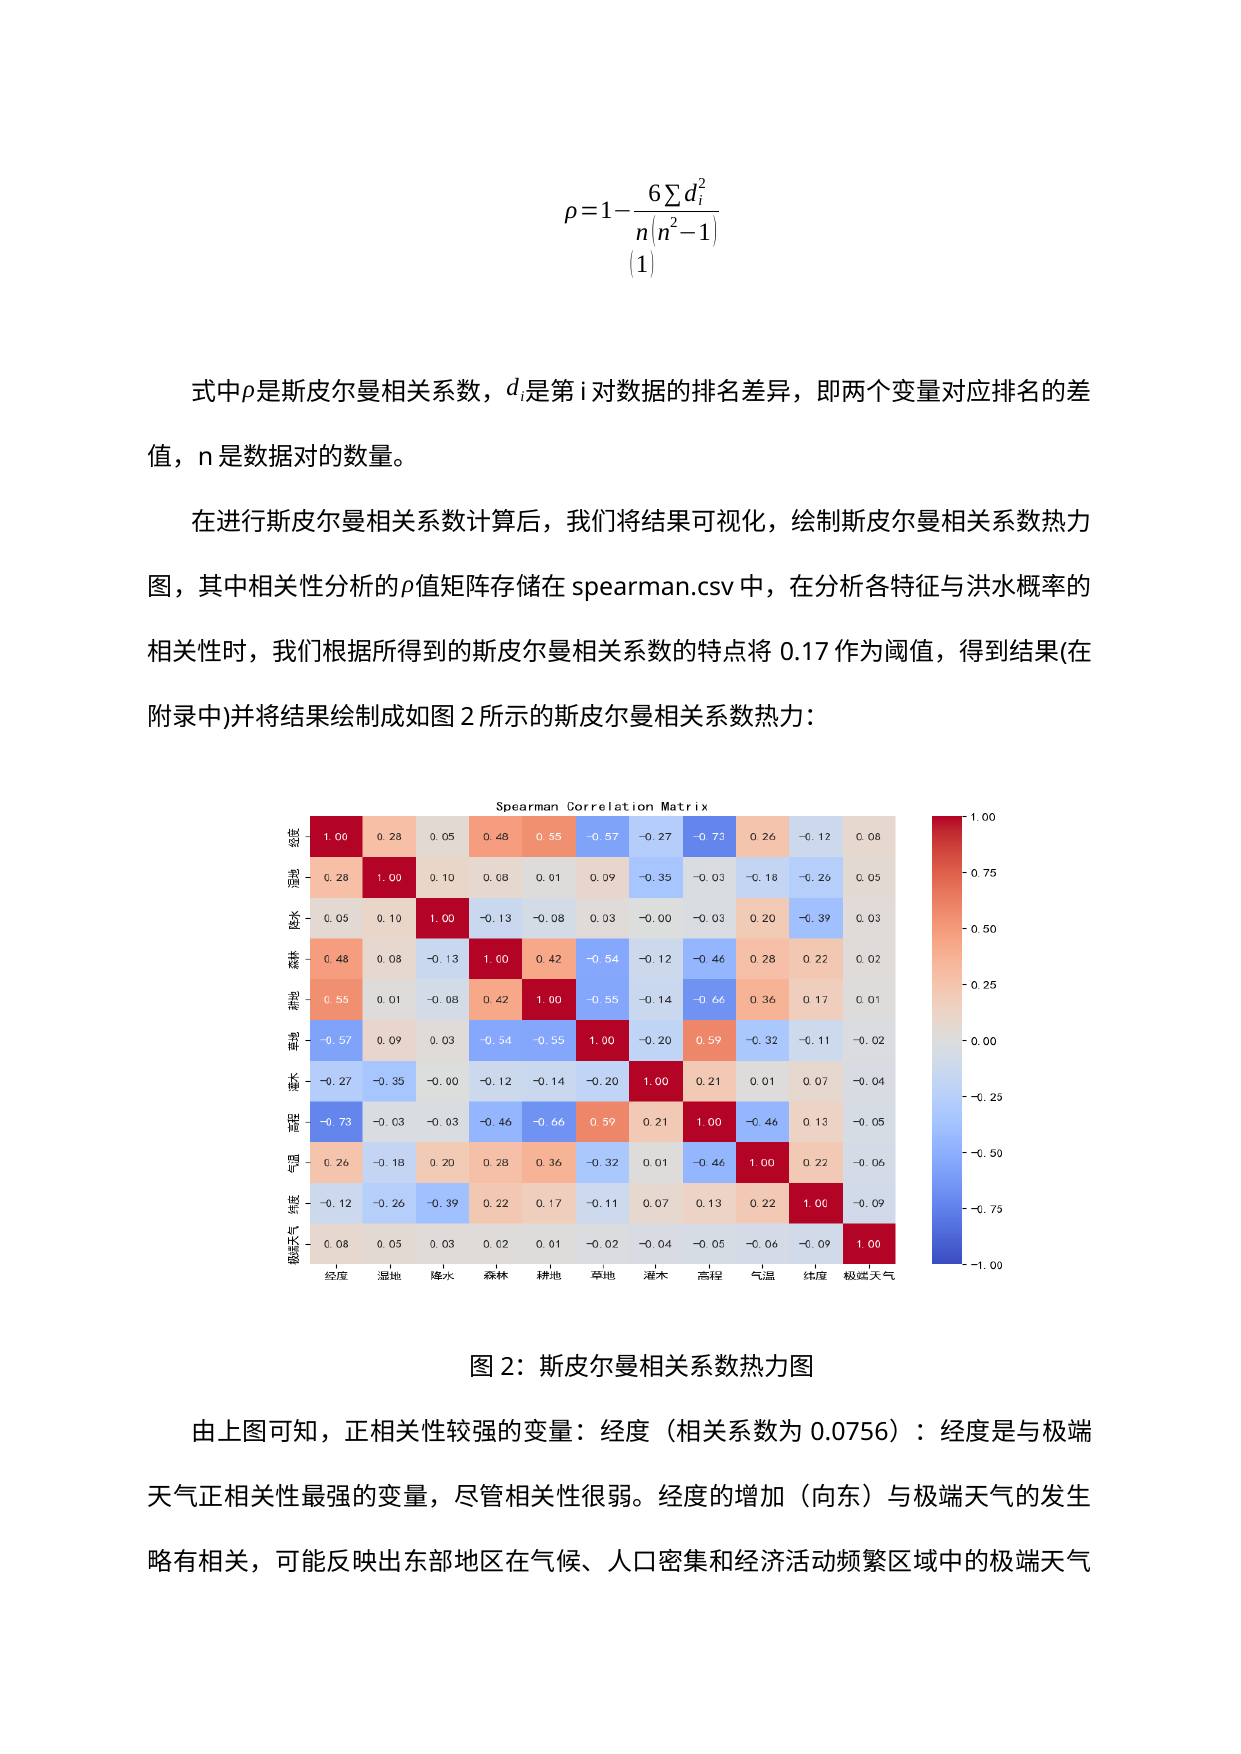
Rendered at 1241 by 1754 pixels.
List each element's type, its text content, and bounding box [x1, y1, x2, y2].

text 式中是斯皮尔曼相关系数，是第i对数据的排名差异，即两个变量对应排名的差值，n是数据对的数量。 [148, 357, 1092, 487]
picture [191, 747, 1136, 1328]
text 在进行斯皮尔曼相关系数计算后，我们将结果可视化，绘制斯皮尔曼相关系数热力图，其中相关性分析的值矩阵存储在spearman.csv中，在分析各特征与洪水概率的相关性时，我们根据所得到的斯皮尔曼相关系数的特点将0.17作为阈值，得到结果(在附录中)并将结果绘制成如图2所示的斯皮尔曼相关系数热力： [148, 487, 1092, 747]
text 图 2：斯皮尔曼相关系数热力图 [148, 1332, 1092, 1397]
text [148, 1397, 1092, 1592]
